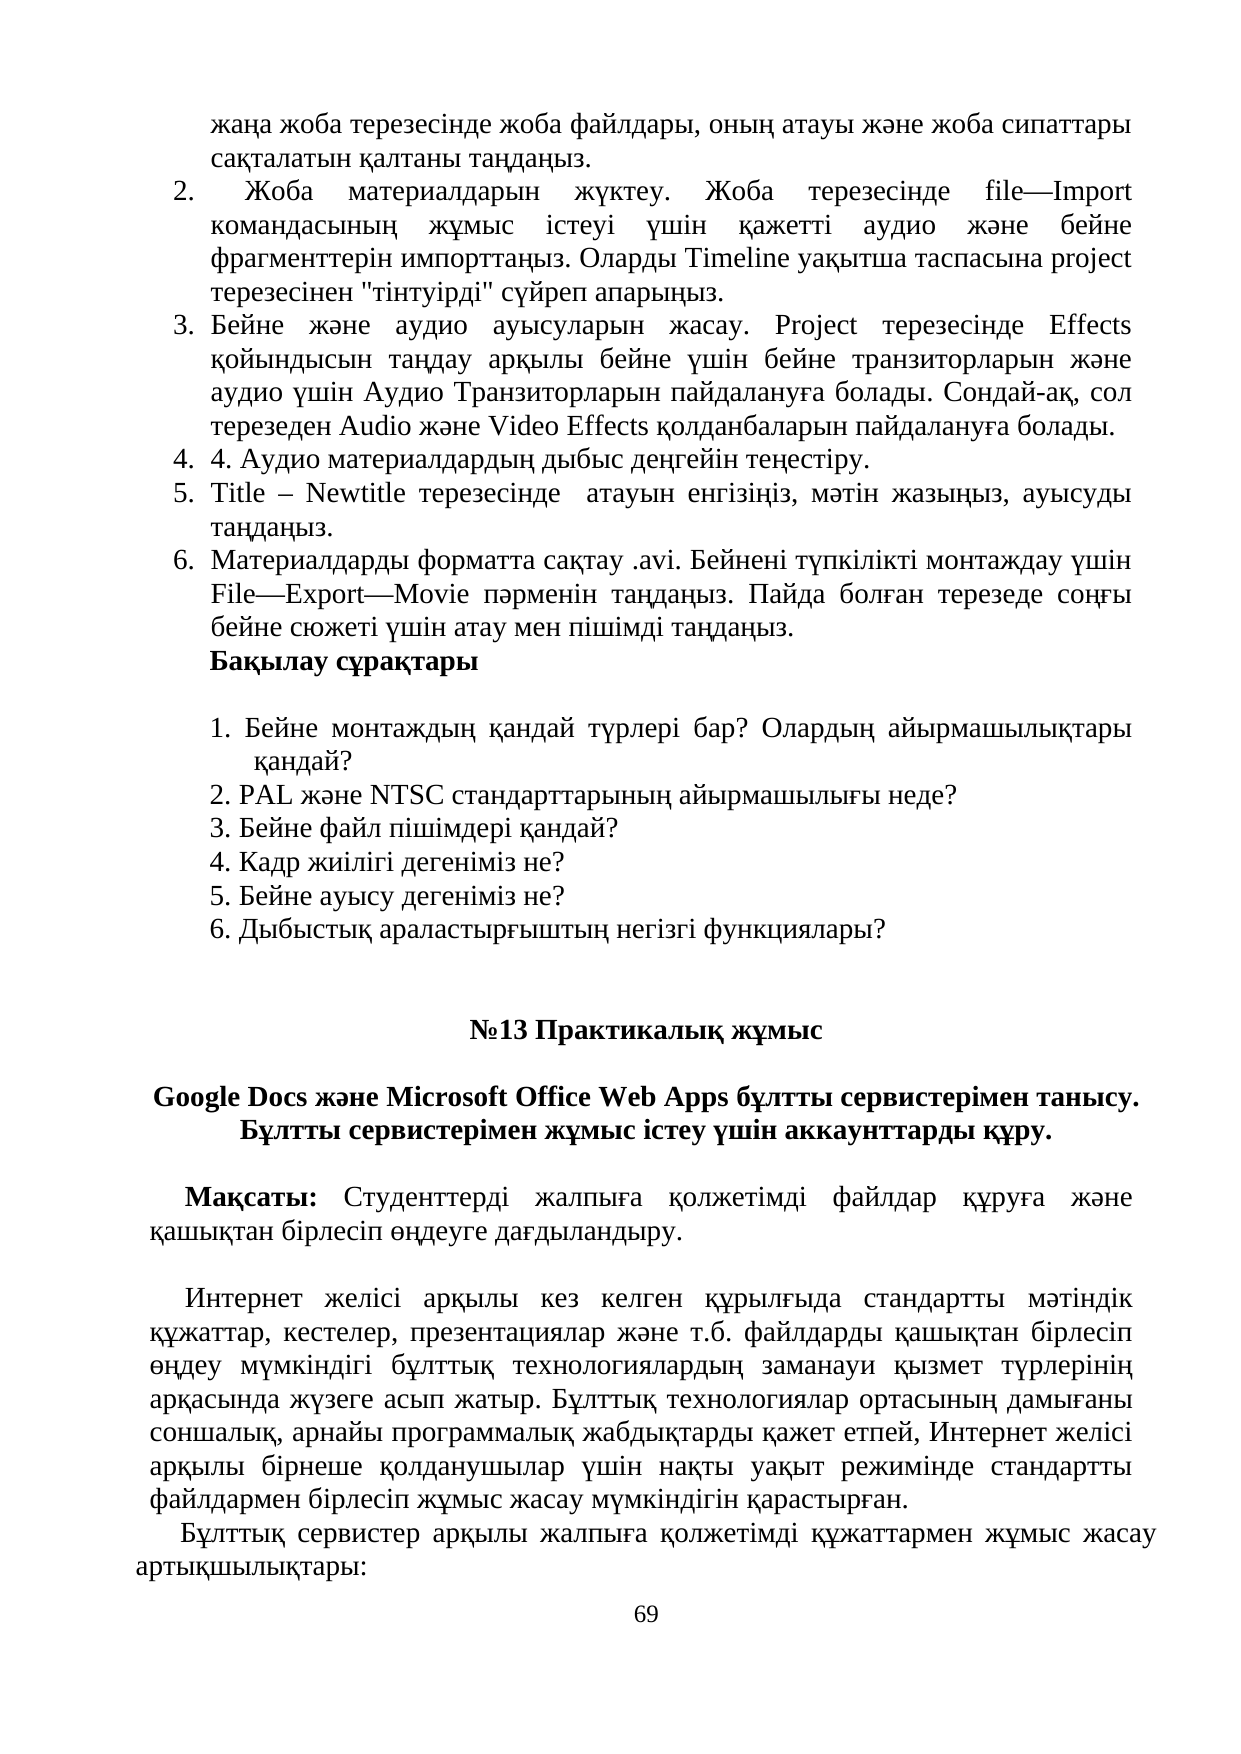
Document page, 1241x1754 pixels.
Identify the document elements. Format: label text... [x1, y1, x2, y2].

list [173, 106, 1133, 173]
text 1. Бейне монтаждың қандай түрлері бар? Олардың айырмашылықтары қандай? [209, 710, 1133, 777]
subtitle №13 Практикалық жұмыс [135, 1012, 1157, 1045]
text 2. PAL және NTSC стандарттарының айырмашылығы неде? [209, 777, 1133, 811]
text 4. Кадр жиілігі дегеніміз не? [209, 844, 1133, 878]
text 6. Дыбыстық араластырғыштың негізгі функциялары? [135, 911, 1157, 945]
text Мақсаты: Студенттерді жалпыға қолжетімді файлдар құруға және қашықтан бірлесіп өңдеуге дағдыландыру. [149, 1179, 1133, 1247]
list Бейне және аудио ауысуларын жасау. Project терезесінде Effects қойындысын таңдау арқылы бейне үшін бейне транзиторларын және аудио үшін Аудио Транзиторларын пайдалануға болады. Сондай-ақ, сол терезеден Audio және Video Effects қолданбаларын пайдалануға болады. [173, 307, 1133, 442]
list Материалдарды форматта сақтау .avi. Бейнені түпкілікті монтаждау үшін File—Export—Movie пәрменін таңдаңыз. Пайда болған терезеде соңғы бейне сюжеті үшін атау мен пішімді таңдаңыз. [173, 542, 1133, 643]
list 4. Аудио материалдардың дыбыс деңгейін теңестіру. [173, 442, 1133, 475]
text Бақылау сұрақтары [209, 643, 1133, 676]
text Бұлттық сервистер арқылы жалпыға қолжетімді құжаттармен жұмыс жасау артықшылықтары: [135, 1515, 1157, 1582]
text 5. Бейне ауысу дегеніміз не? [209, 878, 1133, 911]
text Интернет желісі арқылы кез келген құрылғыда стандартты мәтіндік құжаттар, кестелер, презентациялар және т.б. файлдарды қашықтан бірлесіп өңдеу мүмкіндігі бұлттық технологиялардың заманауи қызмет түрлерінің арқасында жүзеге асып жатыр. Бұлттық технологиялар ортасының дамығаны соншалық, арнайы программалық жабдықтарды қажет етпей, Интернет желісі арқылы бірнеше қолданушылар үшін нақты уақыт режимінде стандартты файлдармен бірлесіп жұмыс жасау мүмкіндігін қарастырған. [149, 1280, 1133, 1515]
list Title – Newtitle терезесінде атауын енгізіңіз, мәтін жазыңыз, ауысуды таңдаңыз. [173, 475, 1133, 542]
text Google Docs және Microsoft Office Web Apps бұлтты сервистерімен танысу. Бұлтты сервистерімен жұмыс істеу үшін аккаунттарды құру. [135, 1079, 1157, 1146]
text 3. Бейне файл пішімдері қандай? [209, 811, 1133, 844]
list Жоба материалдарын жүктеу. Жоба терезесінде file—Import командасының жұмыс істеуі үшін қажетті аудио және бейне фрагменттерін импорттаңыз. Оларды Timeline уақытша таспасына project терезесінен "тінтуірді" сүйреп апарыңыз. [173, 173, 1133, 307]
